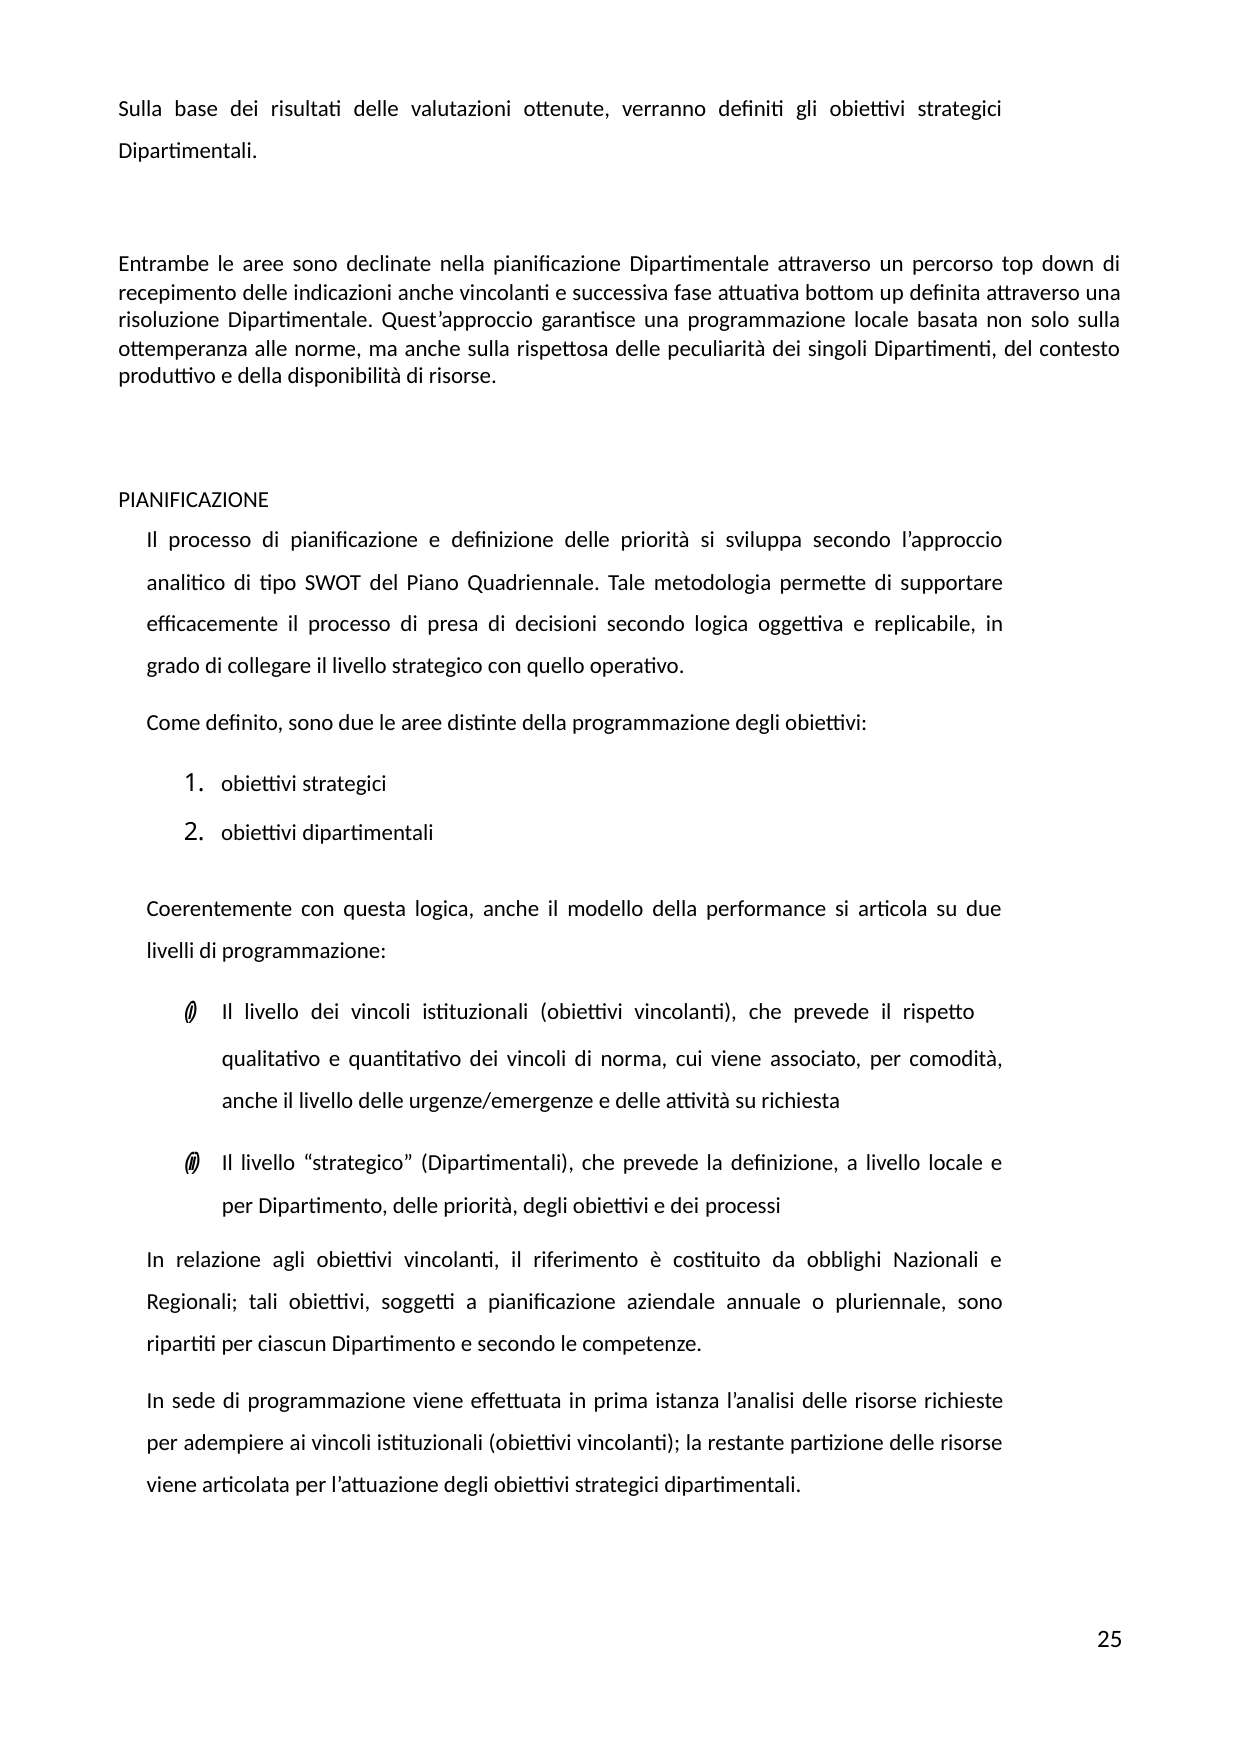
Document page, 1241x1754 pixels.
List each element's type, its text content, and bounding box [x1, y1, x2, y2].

text Coerentemente con questa logica, anche il modello della performance si articola su due livelli di programmazione: [146, 894, 1003, 964]
list Il livello dei vincoli istituzionali (obiettivi vincolanti), che prevede il rispetto [184, 993, 1122, 1027]
text In relazione agli obiettivi vincolanti, il riferimento è costituito da obblighi Nazionali e Regionali; tali obiettivi, soggetti a pianificazione aziendale annuale o pluriennale, sono ripartiti per ciascun Dipartimento e secondo le competenze. [146, 1246, 1004, 1357]
text PIANIFICAZIONE [118, 485, 1122, 513]
list obiettivi strategici [184, 765, 1122, 799]
list Il livello “strategico” (Dipartimentali), che prevede la definizione, a livello locale e per Dipartimento, delle priorità, degli obiettivi e dei processi [184, 1143, 1003, 1219]
text qualitativo e quantitativo dei vincoli di norma, cui viene associato, per comodità, anche il livello delle urgenze/emergenze e delle attività su richiesta [222, 1044, 1004, 1115]
list obiettivi dipartimentali [184, 813, 1122, 847]
text Entrambe le aree sono declinate nella pianificazione Dipartimentale attraverso un percorso top down di recepimento delle indicazioni anche vincolanti e successiva fase attuativa bottom up definita attraverso una risoluzione Dipartimentale. Quest’approccio garantisce una programmazione locale basata non solo sulla ottemperanza alle norme, ma anche sulla rispettosa delle peculiarità dei singoli Dipartimenti, del contesto produttivo e della disponibilità di risorse. [118, 249, 1122, 390]
text Come definito, sono due le aree distinte della programmazione degli obiettivi: [146, 708, 1003, 736]
text In sede di programmazione viene effettuata in prima istanza l’analisi delle risorse richieste per adempiere ai vincoli istituzionali (obiettivi vincolanti); la restante partizione delle risorse viene articolata per l’attuazione degli obiettivi strategici dipartimentali. [146, 1386, 1004, 1498]
text Il processo di pianificazione e definizione delle priorità si sviluppa secondo l’approccio analitico di tipo SWOT del Piano Quadriennale. Tale metodologia permette di supportare efficacemente il processo di presa di decisioni secondo logica oggettiva e replicabile, in grado di collegare il livello strategico con quello operativo. [146, 526, 1004, 679]
text Sulla base dei risultati delle valutazioni ottenute, verranno definiti gli obiettivi strategici Dipartimentali. [118, 94, 1003, 164]
